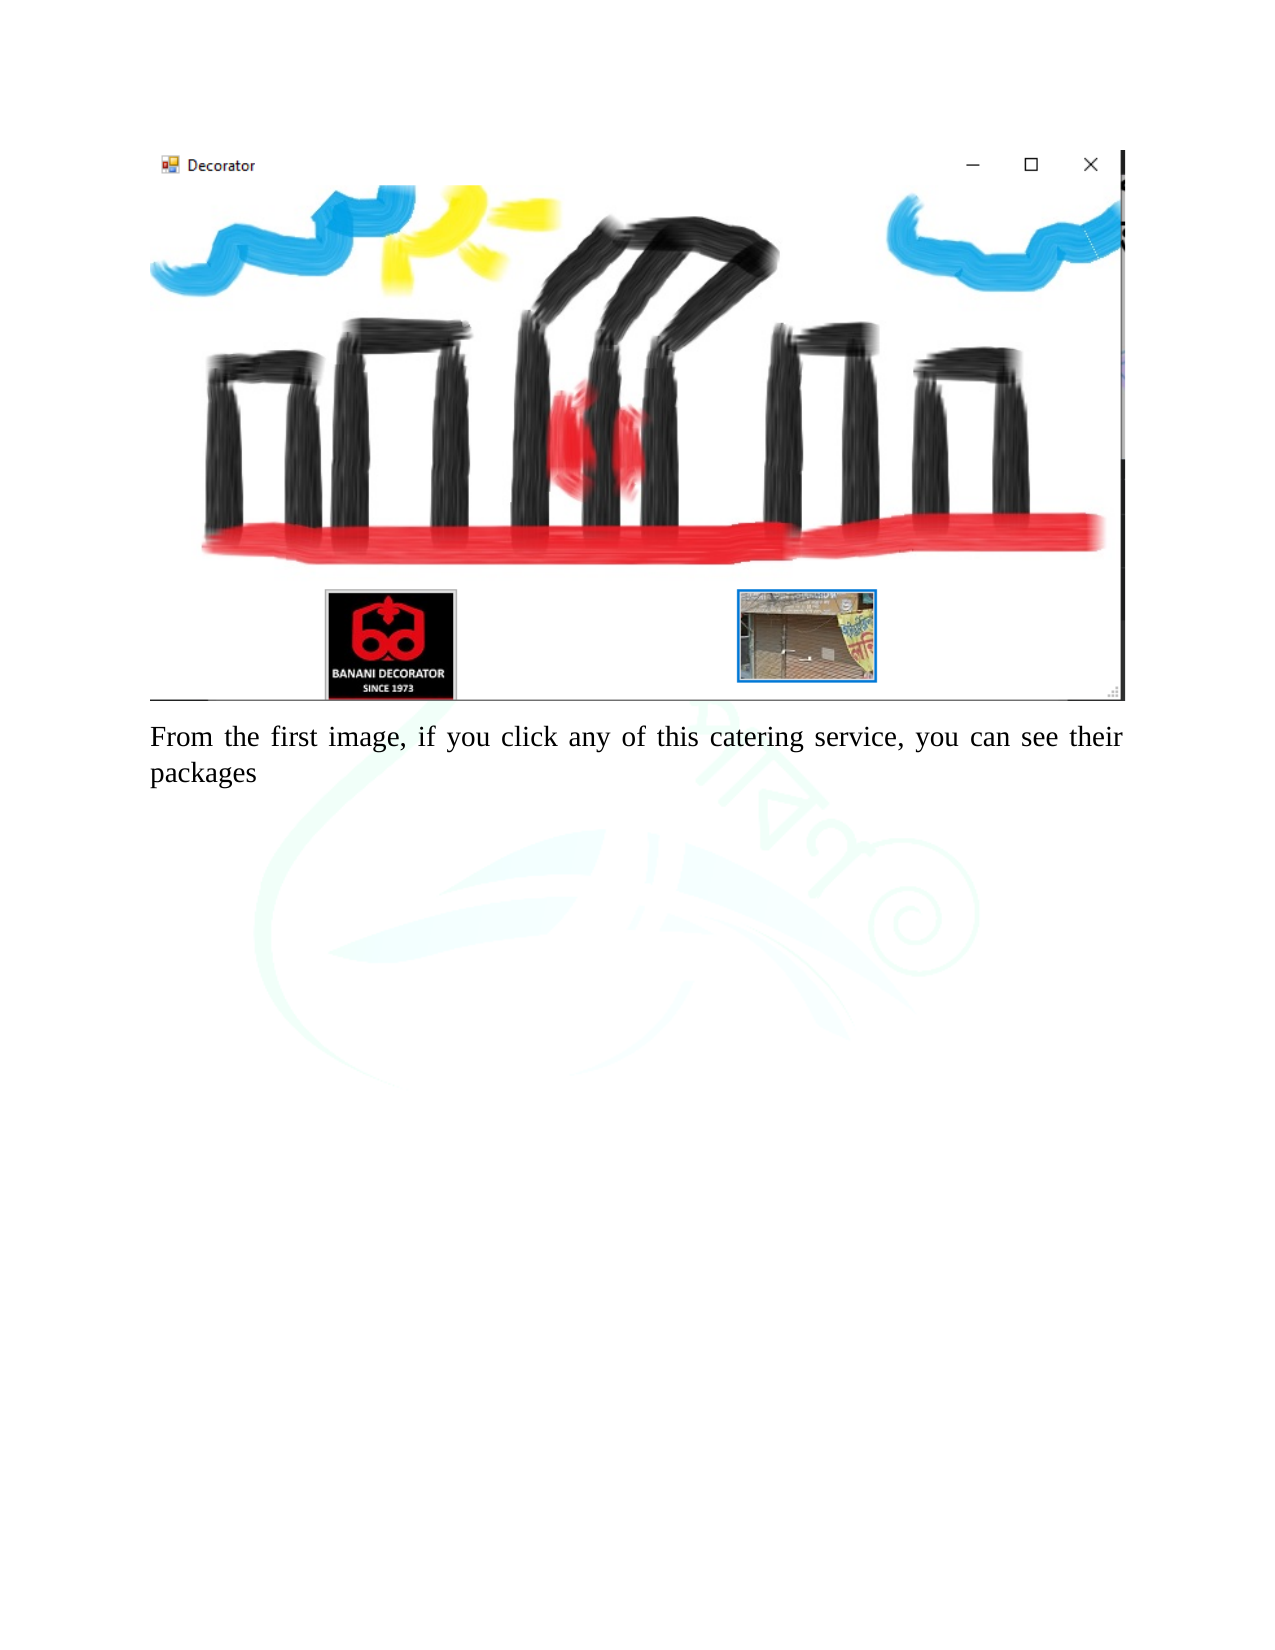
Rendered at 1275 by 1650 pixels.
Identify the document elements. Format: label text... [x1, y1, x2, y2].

picture [150, 150, 1125, 701]
text From the first image, if you click any of this catering service, you can see their packages [150, 719, 1125, 789]
